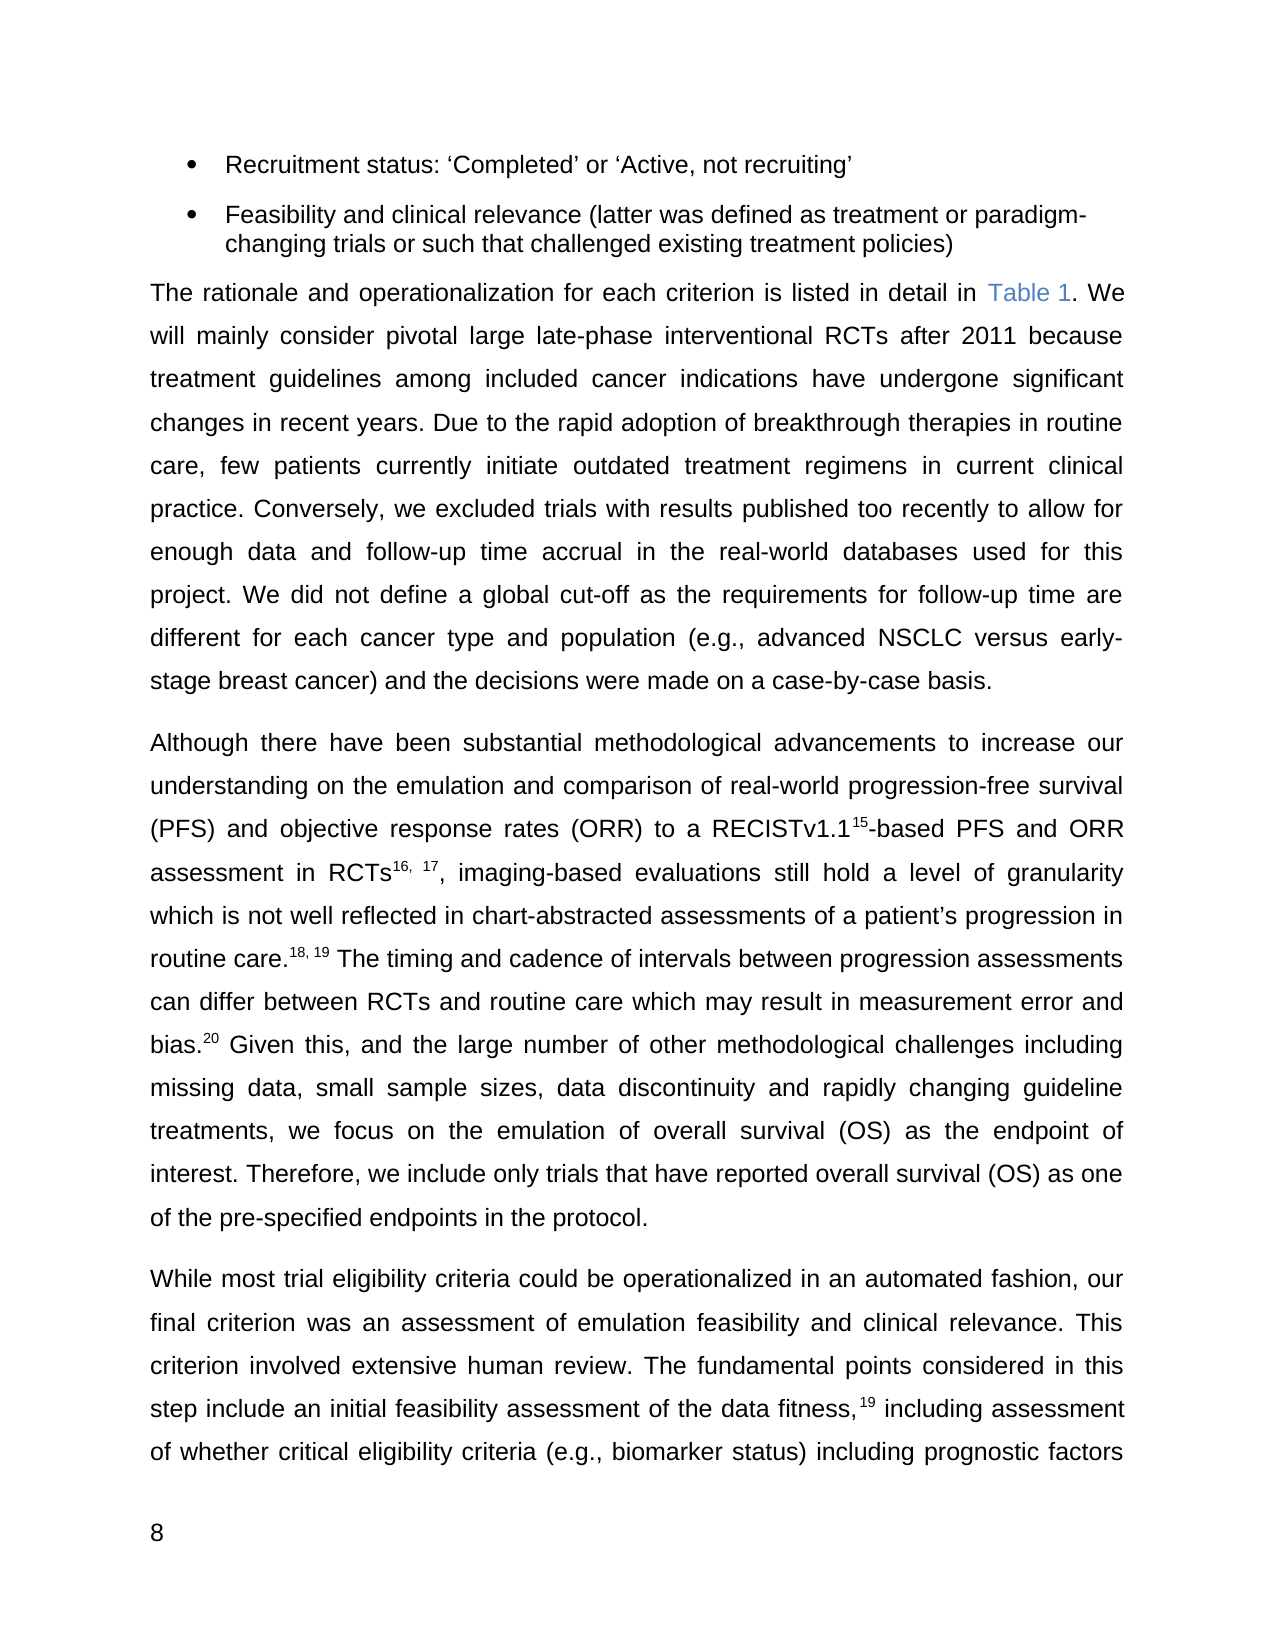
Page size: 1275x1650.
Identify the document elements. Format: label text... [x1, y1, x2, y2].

list Feasibility and clinical relevance (latter was defined as treatment or paradigm-changing trials or such that challenged existing treatment policies) [187, 200, 1125, 257]
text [150, 1264, 1125, 1466]
list Recruitment status: ‘Completed’ or ‘Active, not recruiting’ [187, 150, 1125, 179]
text The rationale and operationalization for each criterion is listed in detail in Table 1. We will mainly consider pivotal large late-phase interventional RCTs after 2011 because treatment guidelines among included cancer indications have undergone significant changes in recent years. Due to the rapid adoption of breakthrough therapies in routine care, few patients currently initiate outdated treatment regimens in current clinical practice. Conversely, we excluded trials with results published too recently to allow for enough data and follow-up time accrual in the real-world databases used for this project. We did not define a global cut-off as the requirements for follow-up time are different for each cancer type and population (e.g., advanced NSCLC versus early-stage breast cancer) and the decisions were made on a case-by-case basis. [150, 278, 1125, 695]
text Although there have been substantial methodological advancements to increase our understanding on the emulation and comparison of real-world progression-free survival (PFS) and objective response rates (ORR) to a RECISTv1.115-based PFS and ORR assessment in RCTs16, 17, imaging-based evaluations still hold a level of granularity which is not well reflected in chart-abstracted assessments of a patient’s progression in routine care.18, 19 The timing and cadence of intervals between progression assessments can differ between RCTs and routine care which may result in measurement error and bias.20 Given this, and the large number of other methodological challenges including missing data, small sample sizes, data discontinuity and rapidly changing guideline treatments, we focus on the emulation of overall survival (OS) as the endpoint of interest. Therefore, we include only trials that have reported overall survival (OS) as one of the pre-specified endpoints in the protocol. [150, 728, 1125, 1231]
